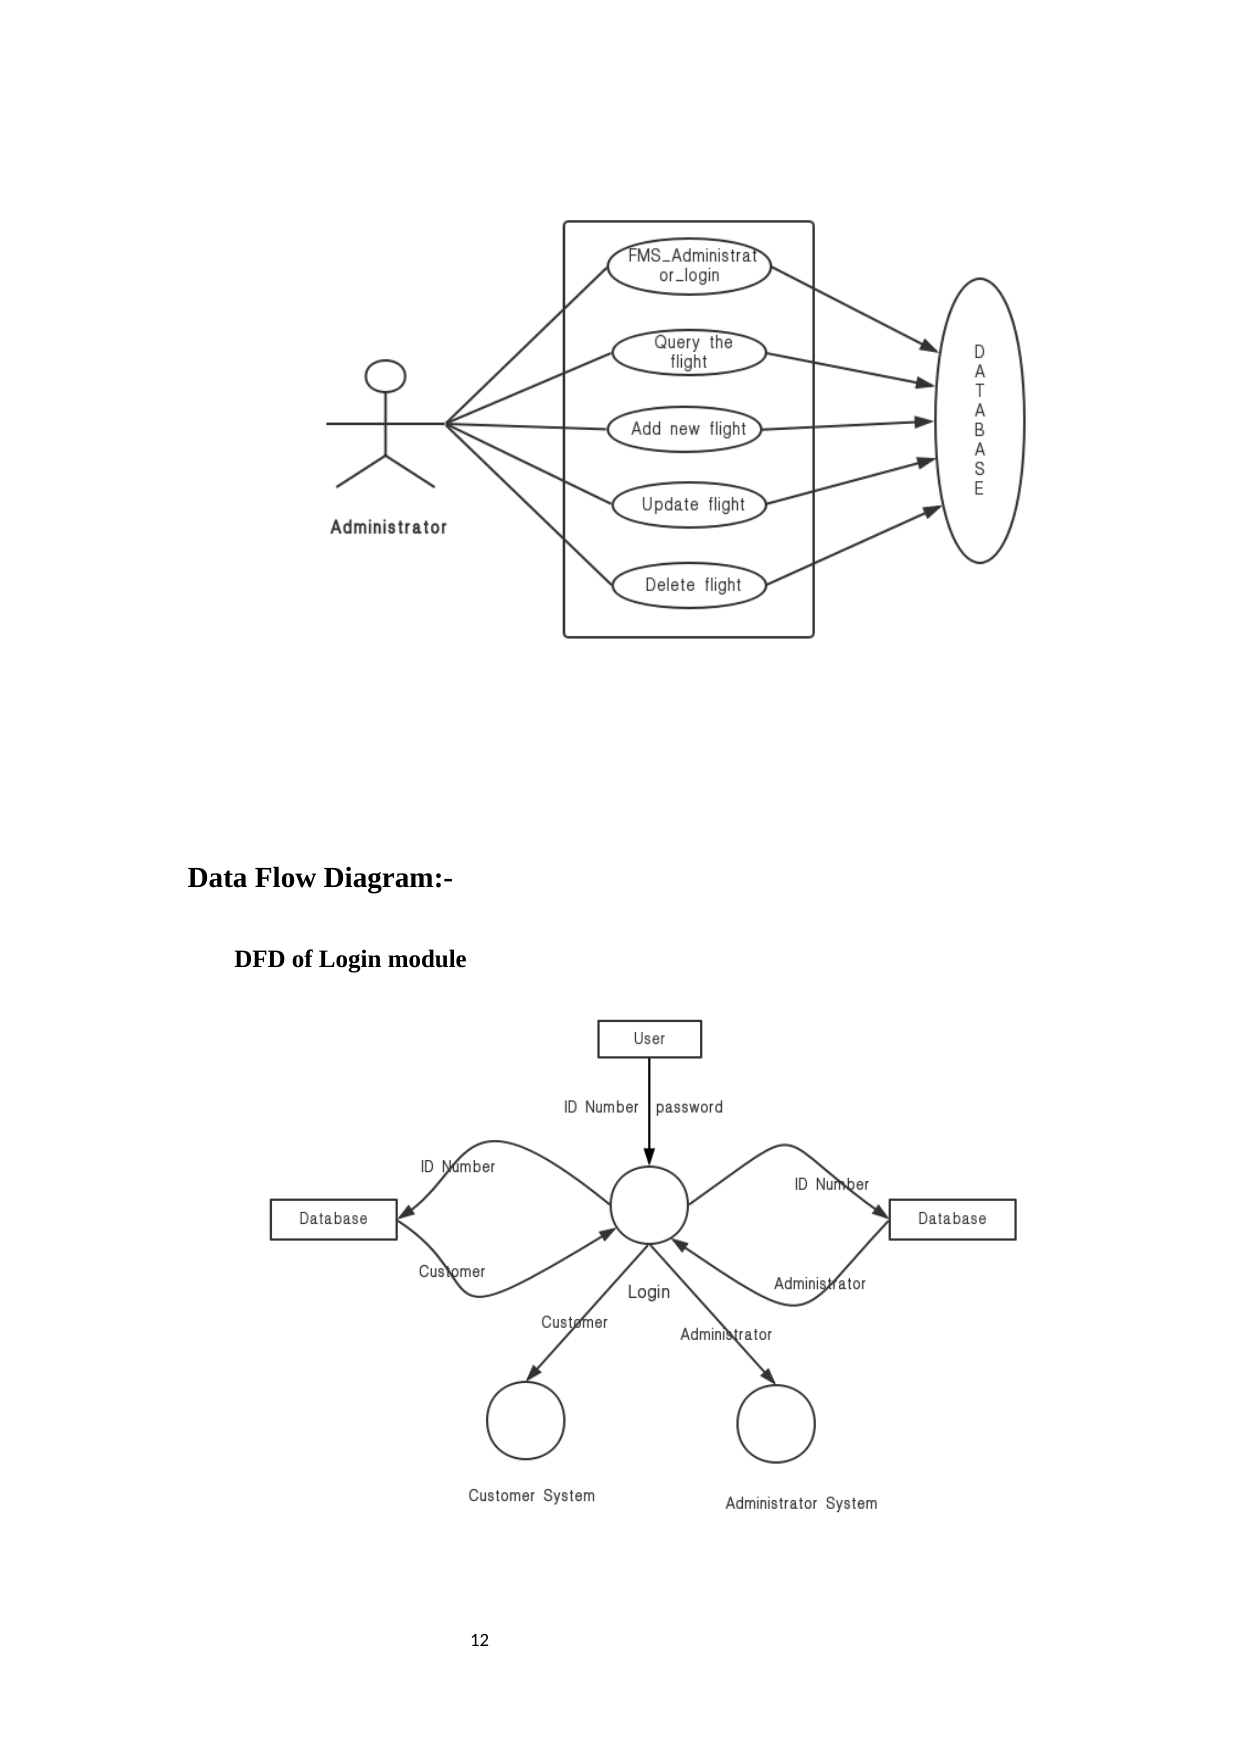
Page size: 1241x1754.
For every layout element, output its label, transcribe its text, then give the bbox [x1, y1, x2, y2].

picture [234, 986, 1050, 1547]
text Data Flow Diagram:- [187, 844, 1053, 909]
picture [234, 163, 1100, 713]
text DFD of Login module [187, 942, 1053, 974]
